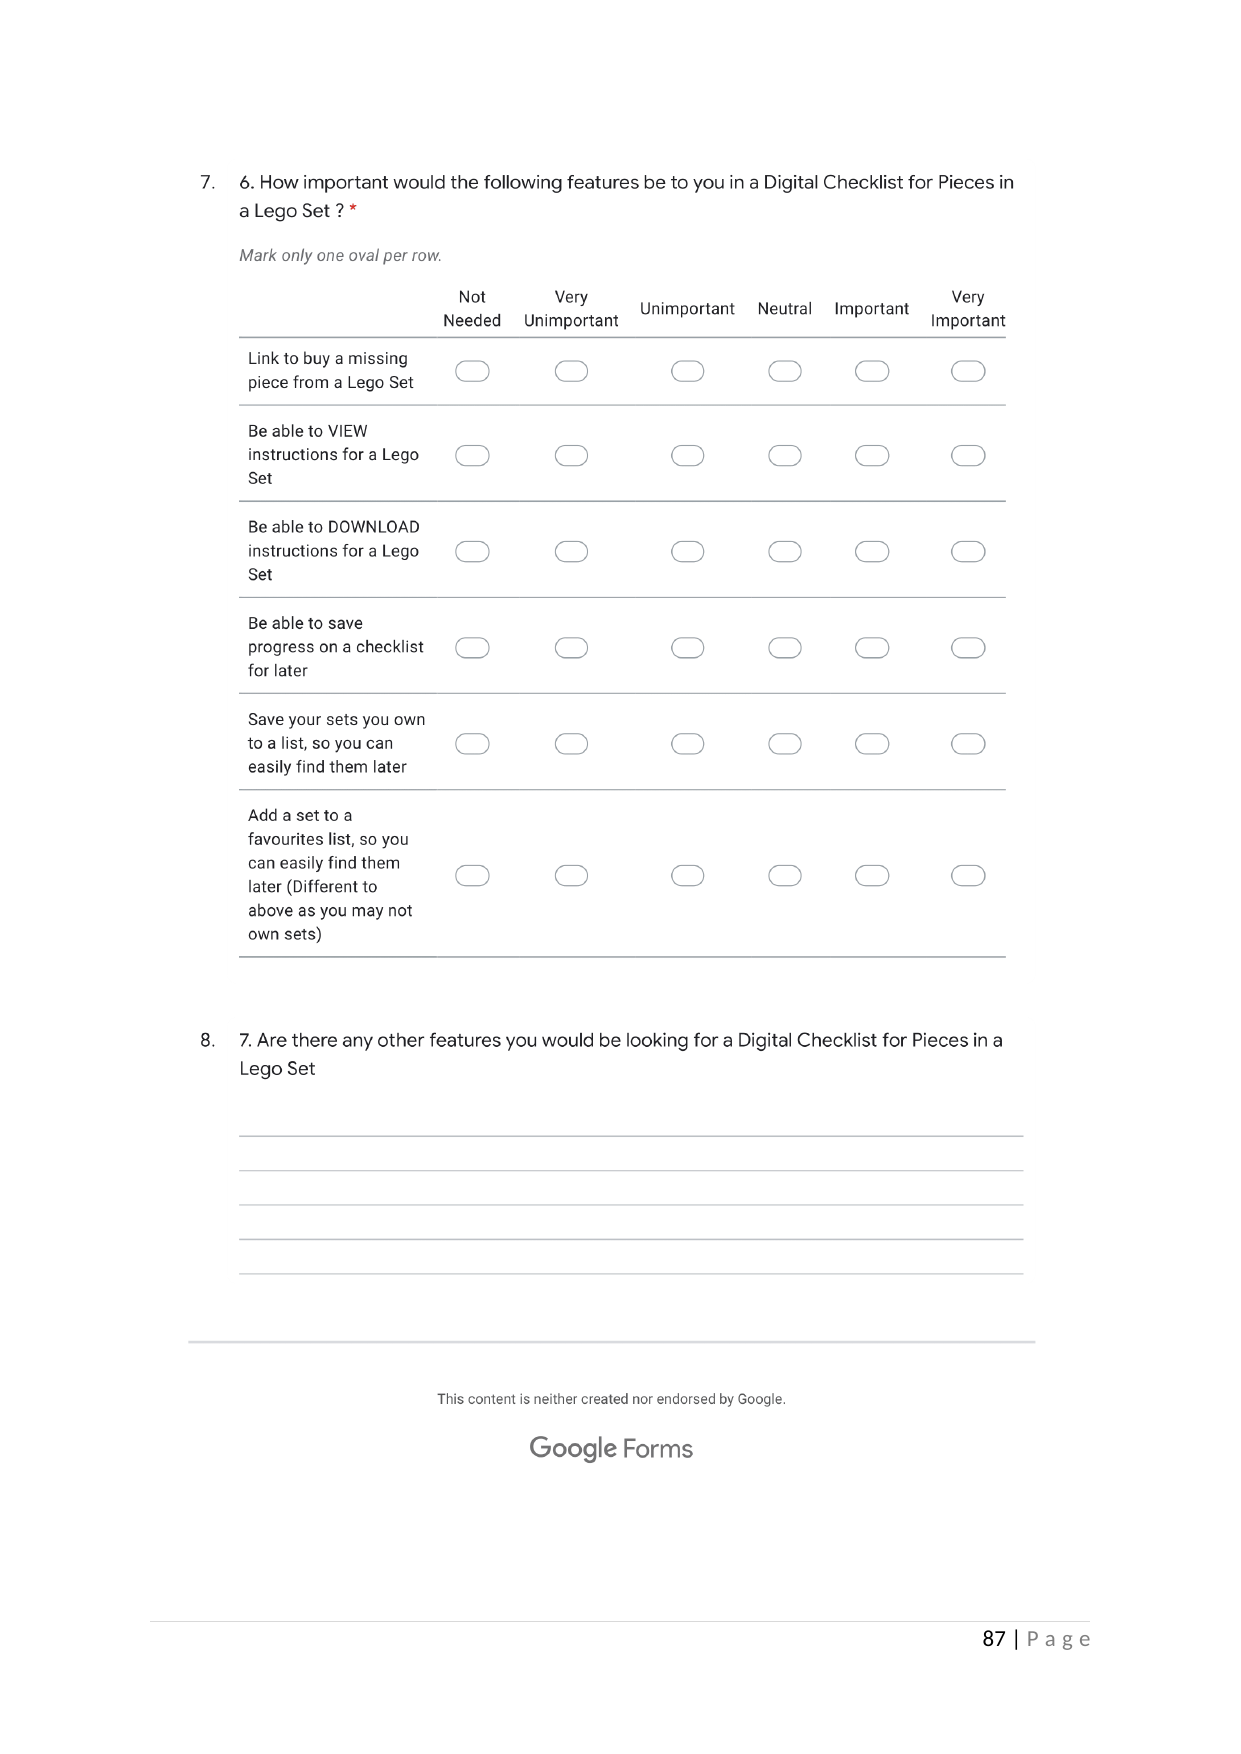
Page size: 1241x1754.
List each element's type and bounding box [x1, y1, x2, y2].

picture [150, 150, 1091, 1467]
